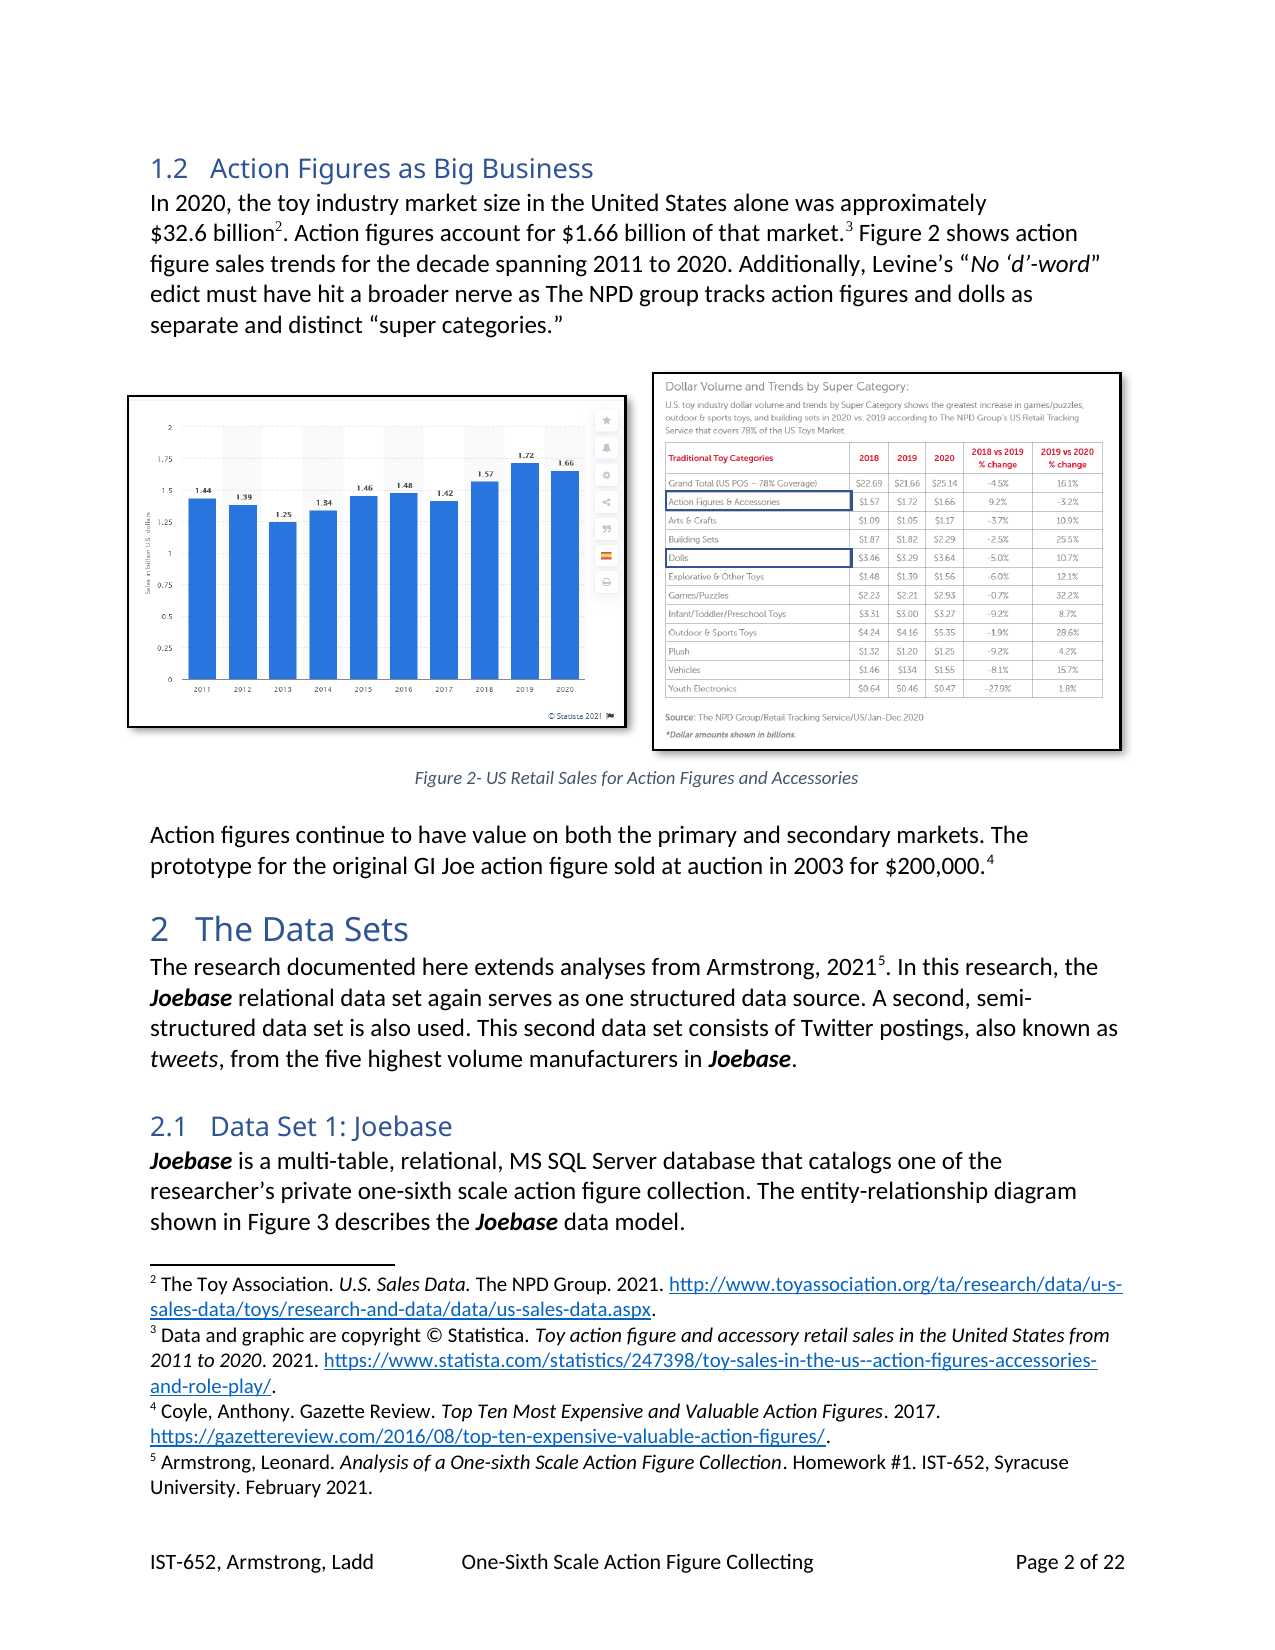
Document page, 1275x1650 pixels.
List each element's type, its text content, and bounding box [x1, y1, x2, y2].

table_header [112, 368, 637, 766]
picture [129, 397, 624, 726]
subtitle The Data Sets [150, 906, 1125, 951]
table_header [637, 368, 1162, 766]
subtitle Data Set 1: Joebase [150, 1108, 1125, 1145]
text In 2020, the toy industry market size in the United States alone was approximately $32.6 billion. Action figures account for $1.66 billion of that market. Figure 2 shows action figure sales trends for the decade spanning 2011 to 2020. Additionally, Levine’s “No ‘d’-word” edict must have hit a broader nerve as The NPD group tracks action figures and dolls as separate and distinct “super categories.” [150, 187, 1125, 339]
text Action figures continue to have value on both the primary and secondary markets. The prototype for the original GI Joe action figure sold at auction in 2003 for $200,000. [150, 820, 1125, 881]
picture [654, 374, 1119, 749]
subtitle Action Figures as Big Business [150, 150, 1125, 187]
text Figure 2- US Retail Sales for Action Figures and Accessories [150, 766, 1125, 789]
text The research documented here extends analyses from Armstrong, 2021. In this research, the Joebase relational data set again serves as one structured data source. A second, semi-structured data set is also used. This second data set consists of Twitter postings, also known as tweets, from the five highest volume manufacturers in Joebase. [150, 951, 1125, 1073]
text Joebase is a multi-table, relational, MS SQL Server database that catalogs one of the researcher’s private one-sixth scale action figure collection. The entity-relationship diagram shown in Figure 3 describes the Joebase data model. [150, 1145, 1125, 1236]
